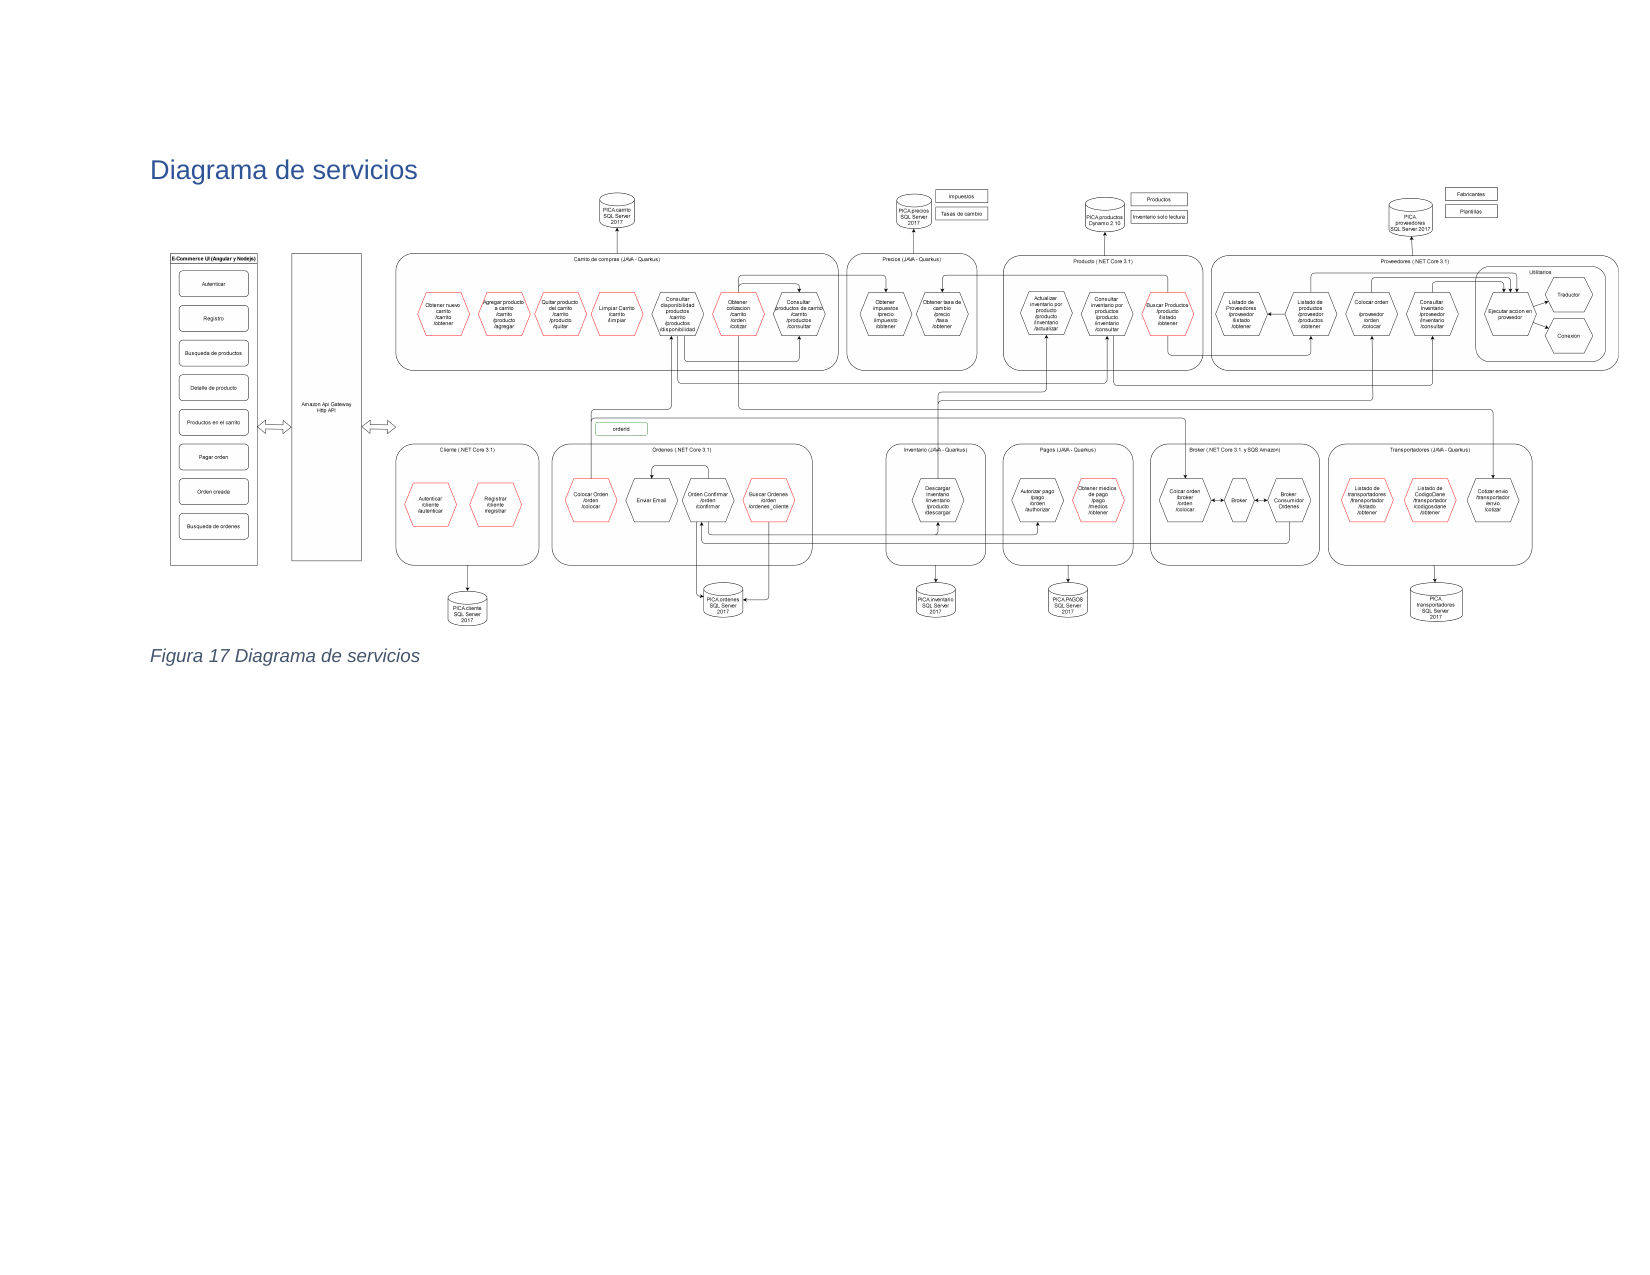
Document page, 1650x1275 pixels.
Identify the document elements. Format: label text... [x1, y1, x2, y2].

subtitle Diagrama de servicios [150, 154, 1500, 185]
text Figura 17 Diagrama de servicios [150, 645, 1500, 666]
